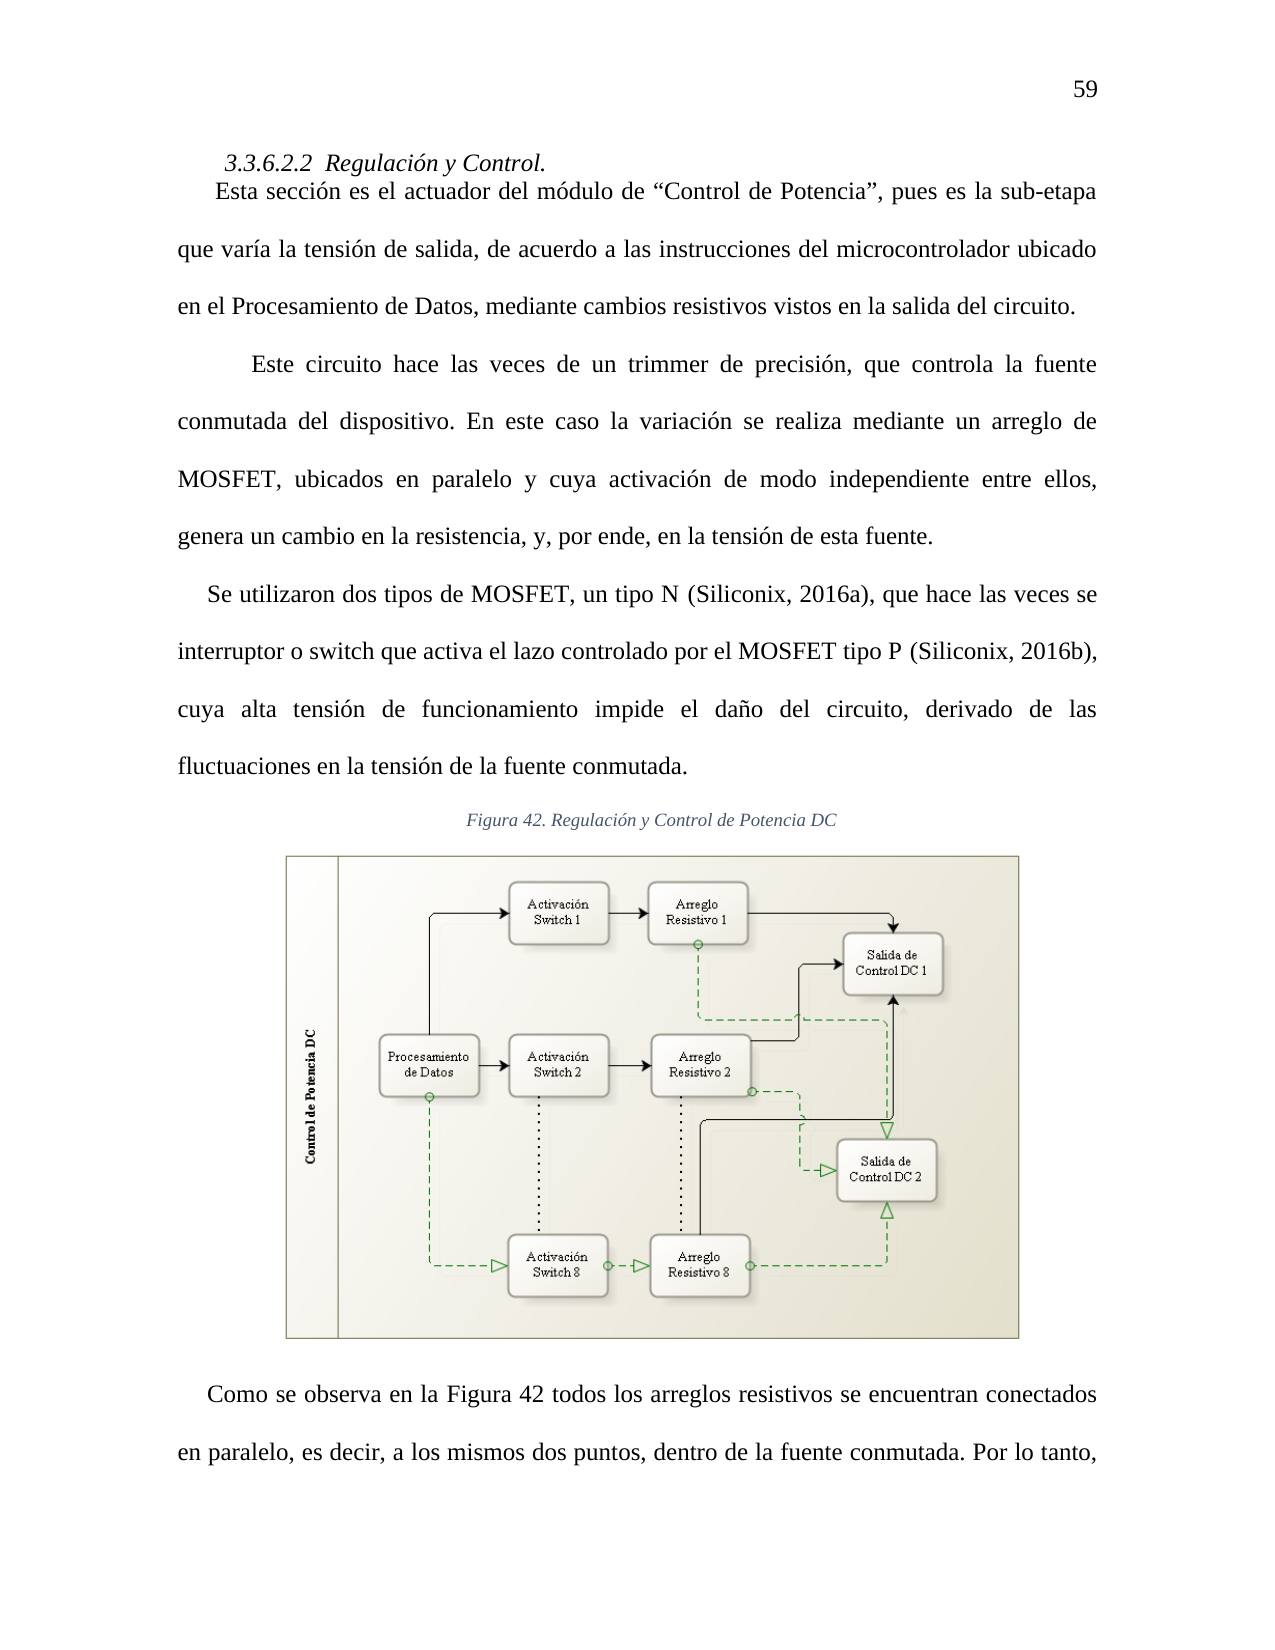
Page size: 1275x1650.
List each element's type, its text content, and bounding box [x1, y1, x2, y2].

picture [266, 851, 1039, 1351]
text Esta sección es el actuador del módulo de “Control de Potencia”, pues es la sub-etapa que varía la tensión de salida, de acuerdo a las instrucciones del microcontrolador ubicado en el Procesamiento de Datos, mediante cambios resistivos vistos en la salida del circuito. [177, 176, 1098, 320]
text Este circuito hace las veces de un trimmer de precisión, que controla la fuente conmutada del dispositivo. En este caso la variación se realiza mediante un arreglo de MOSFET, ubicados en paralelo y cuya activación de modo independiente entre ellos, genera un cambio en la resistencia, y, por ende, en la tensión de esta fuente. [177, 349, 1098, 550]
subtitle Regulación y Control. [177, 148, 1098, 176]
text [177, 1379, 1098, 1465]
text Se utilizaron dos tipos de MOSFET, un tipo N (Siliconix, 2016a), que hace las veces se interruptor o switch que activa el lazo controlado por el MOSFET tipo P (Siliconix, 2016b), cuya alta tensión de funcionamiento impide el daño del circuito, derivado de las fluctuaciones en la tensión de la fuente conmutada. [177, 579, 1098, 780]
text Figura 42. Regulación y Control de Potencia DC [177, 809, 1098, 830]
